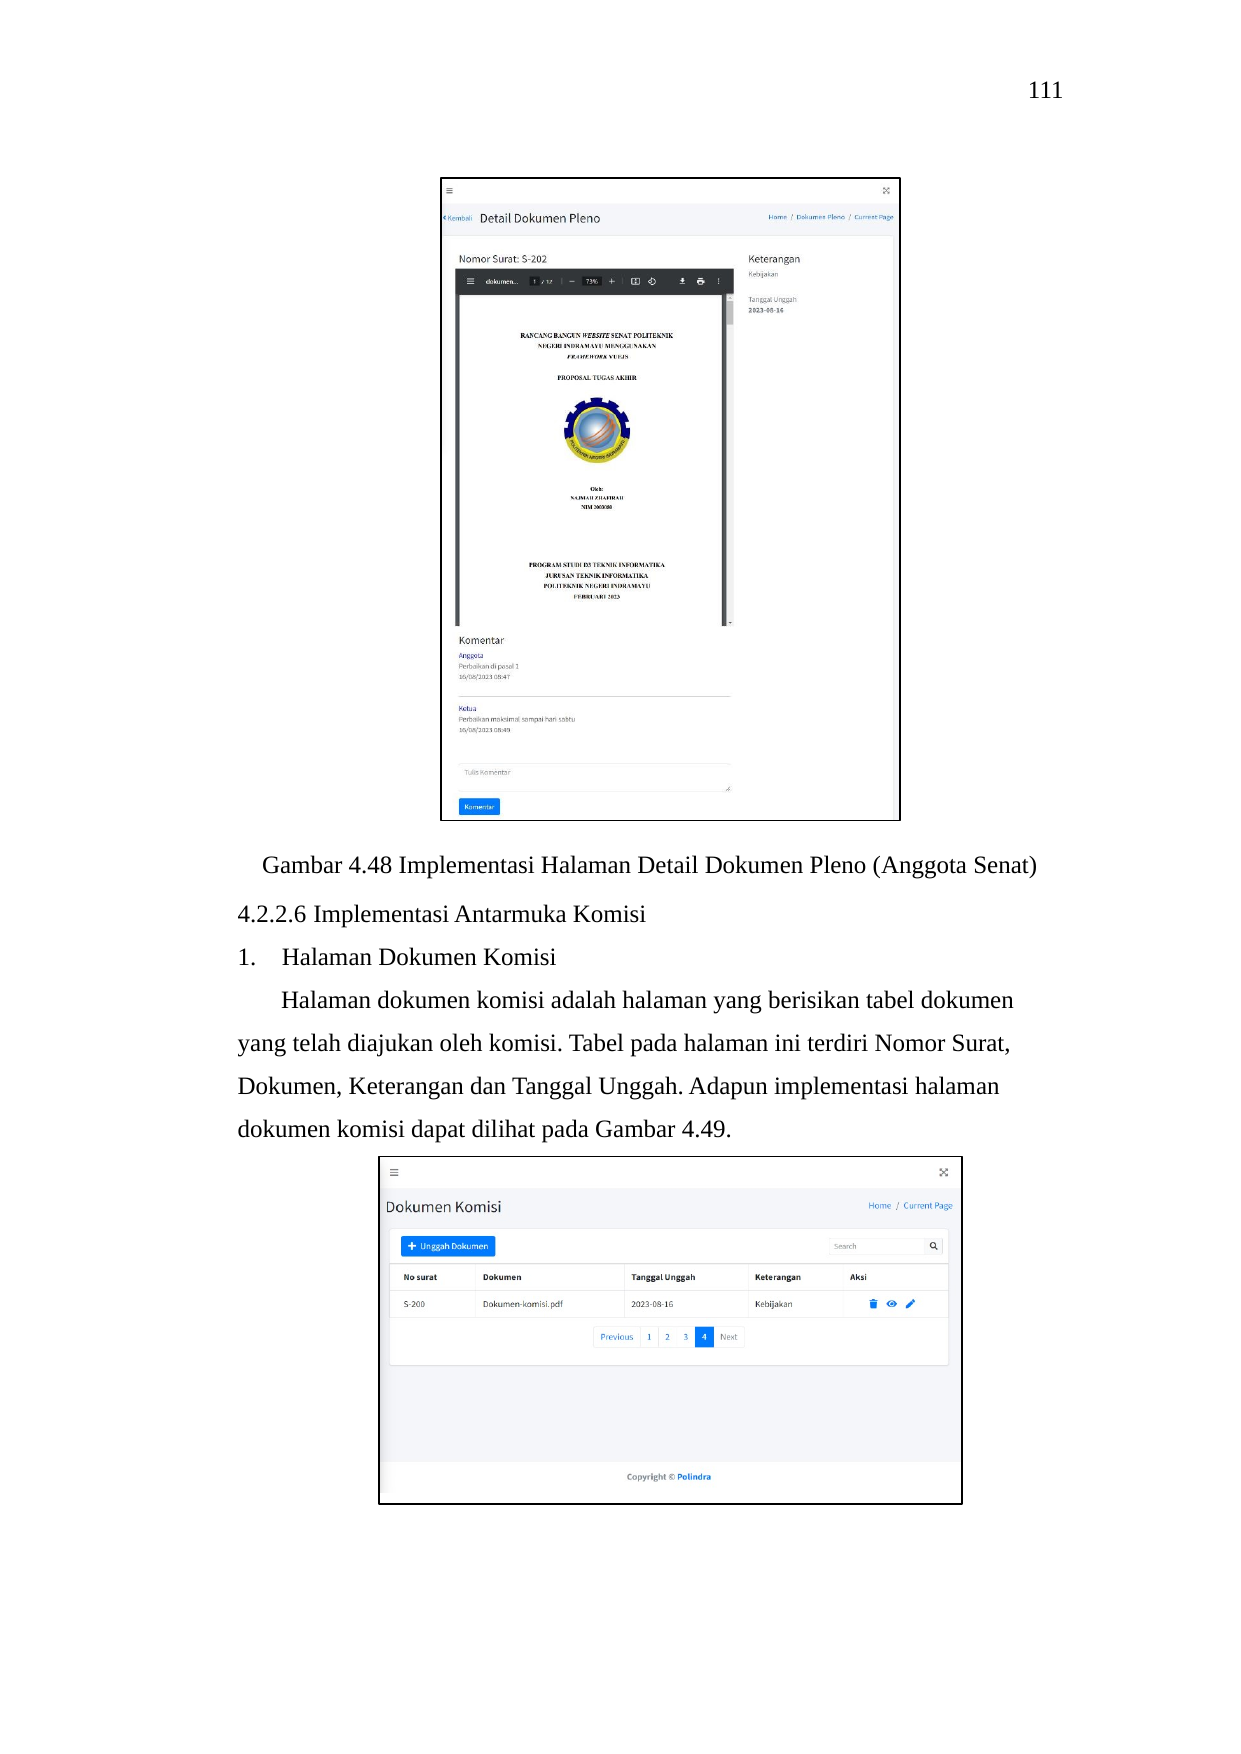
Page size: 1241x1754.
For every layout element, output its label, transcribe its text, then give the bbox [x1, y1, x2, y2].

picture [380, 1157, 961, 1503]
list Halaman Dokumen Komisi [237, 942, 1062, 971]
text Halaman dokumen komisi adalah halaman yang berisikan tabel dokumen yang telah diajukan oleh komisi. Tabel pada halaman ini terdiri Nomor Surat, Dokumen, Keterangan dan Tanggal Unggah. Adapun implementasi halaman dokumen komisi dapat dilihat pada Gambar 4.49. [237, 985, 1063, 1142]
subtitle 4.2.2.6 Implementasi Antarmuka Komisi [237, 899, 1062, 928]
picture [442, 179, 899, 820]
text Gambar 4.48 Implementasi Halaman Detail Dokumen Pleno (Anggota Senat) [244, 850, 1054, 879]
